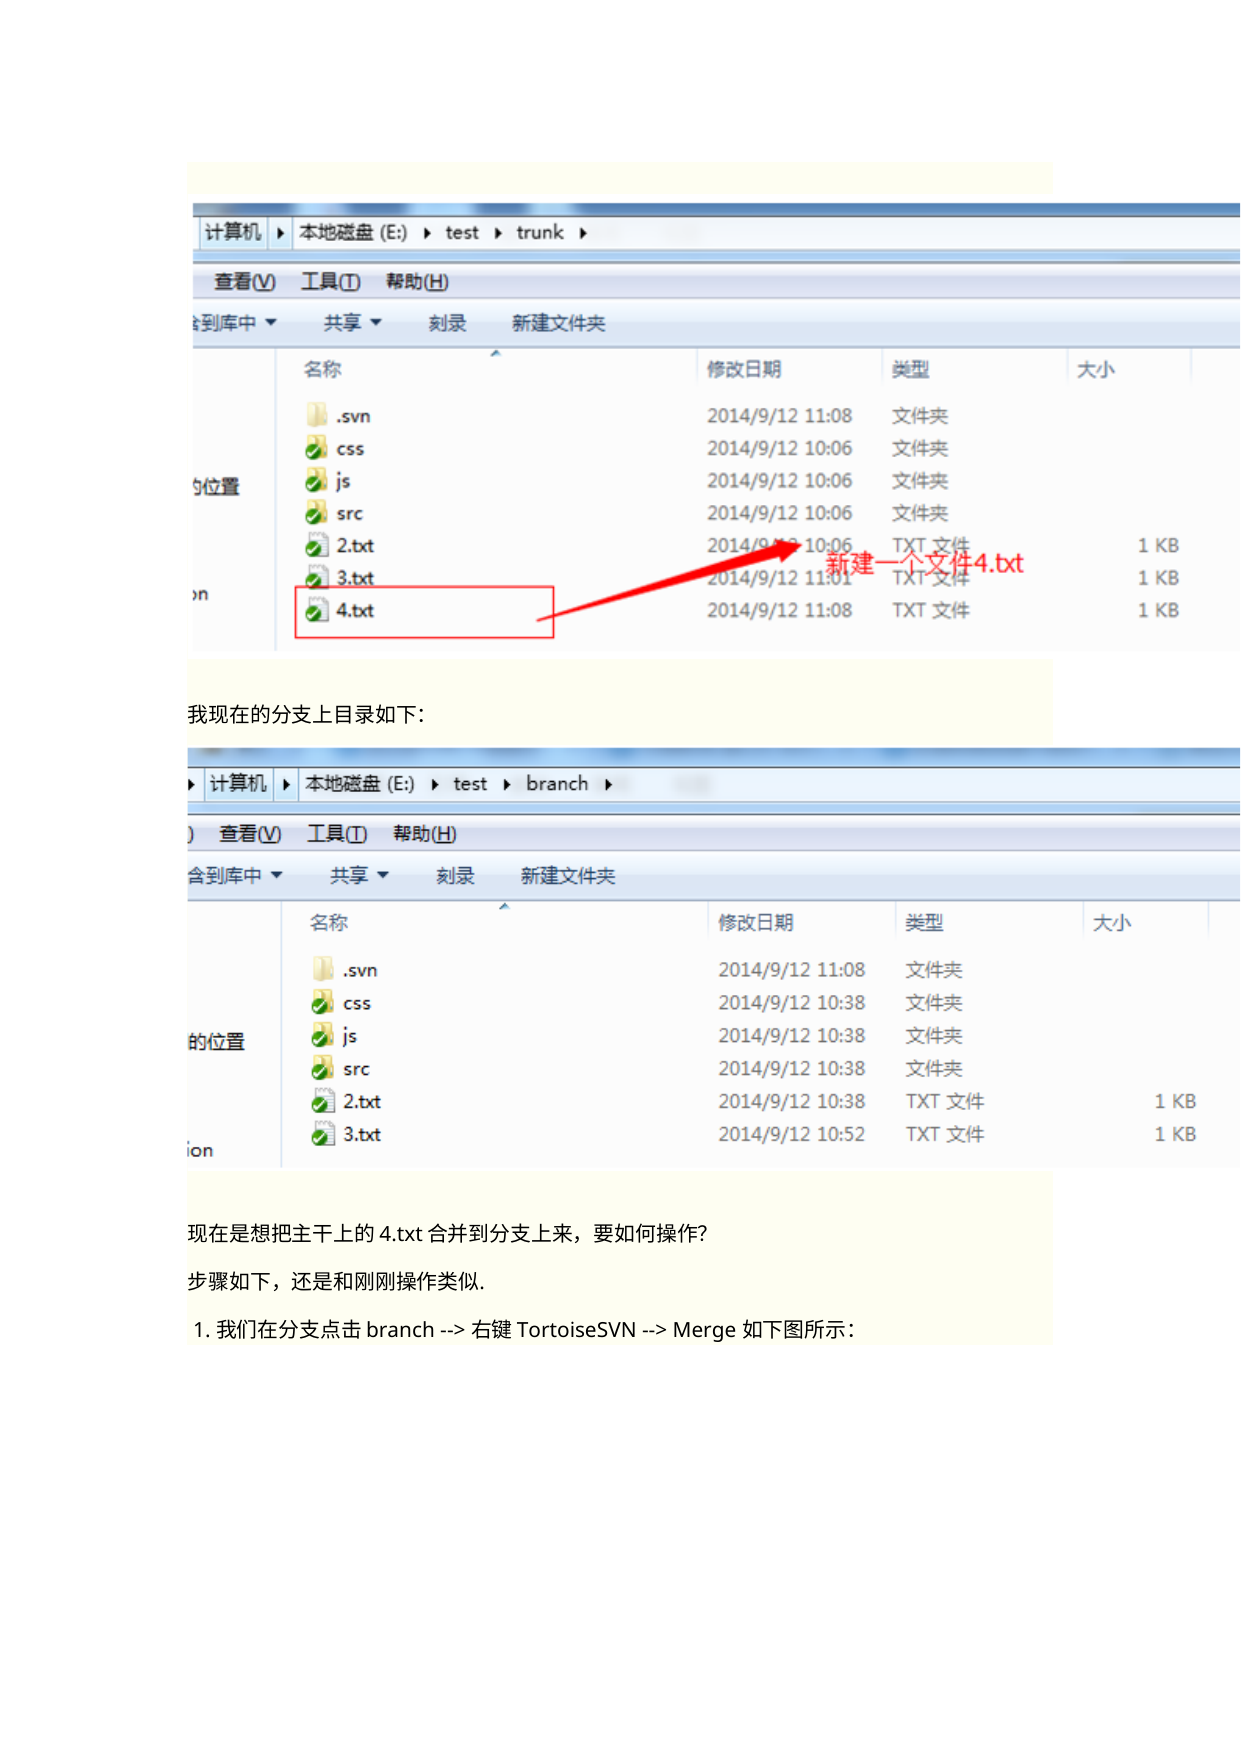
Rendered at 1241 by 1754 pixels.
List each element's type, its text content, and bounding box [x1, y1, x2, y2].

text 步骤如下，还是和刚刚操作类似. [187, 1264, 1053, 1297]
text 我现在的分支上目录如下： [187, 698, 1053, 730]
text 现在是想把主干上的4.txt合并到分支上来，要如何操作？ [187, 1216, 1053, 1249]
text 1. 我们在分支点击branch --> 右键TortoiseSVN --> Merge 如下图所示： [187, 1313, 1053, 1345]
picture [187, 745, 1241, 1171]
picture [187, 194, 1241, 659]
